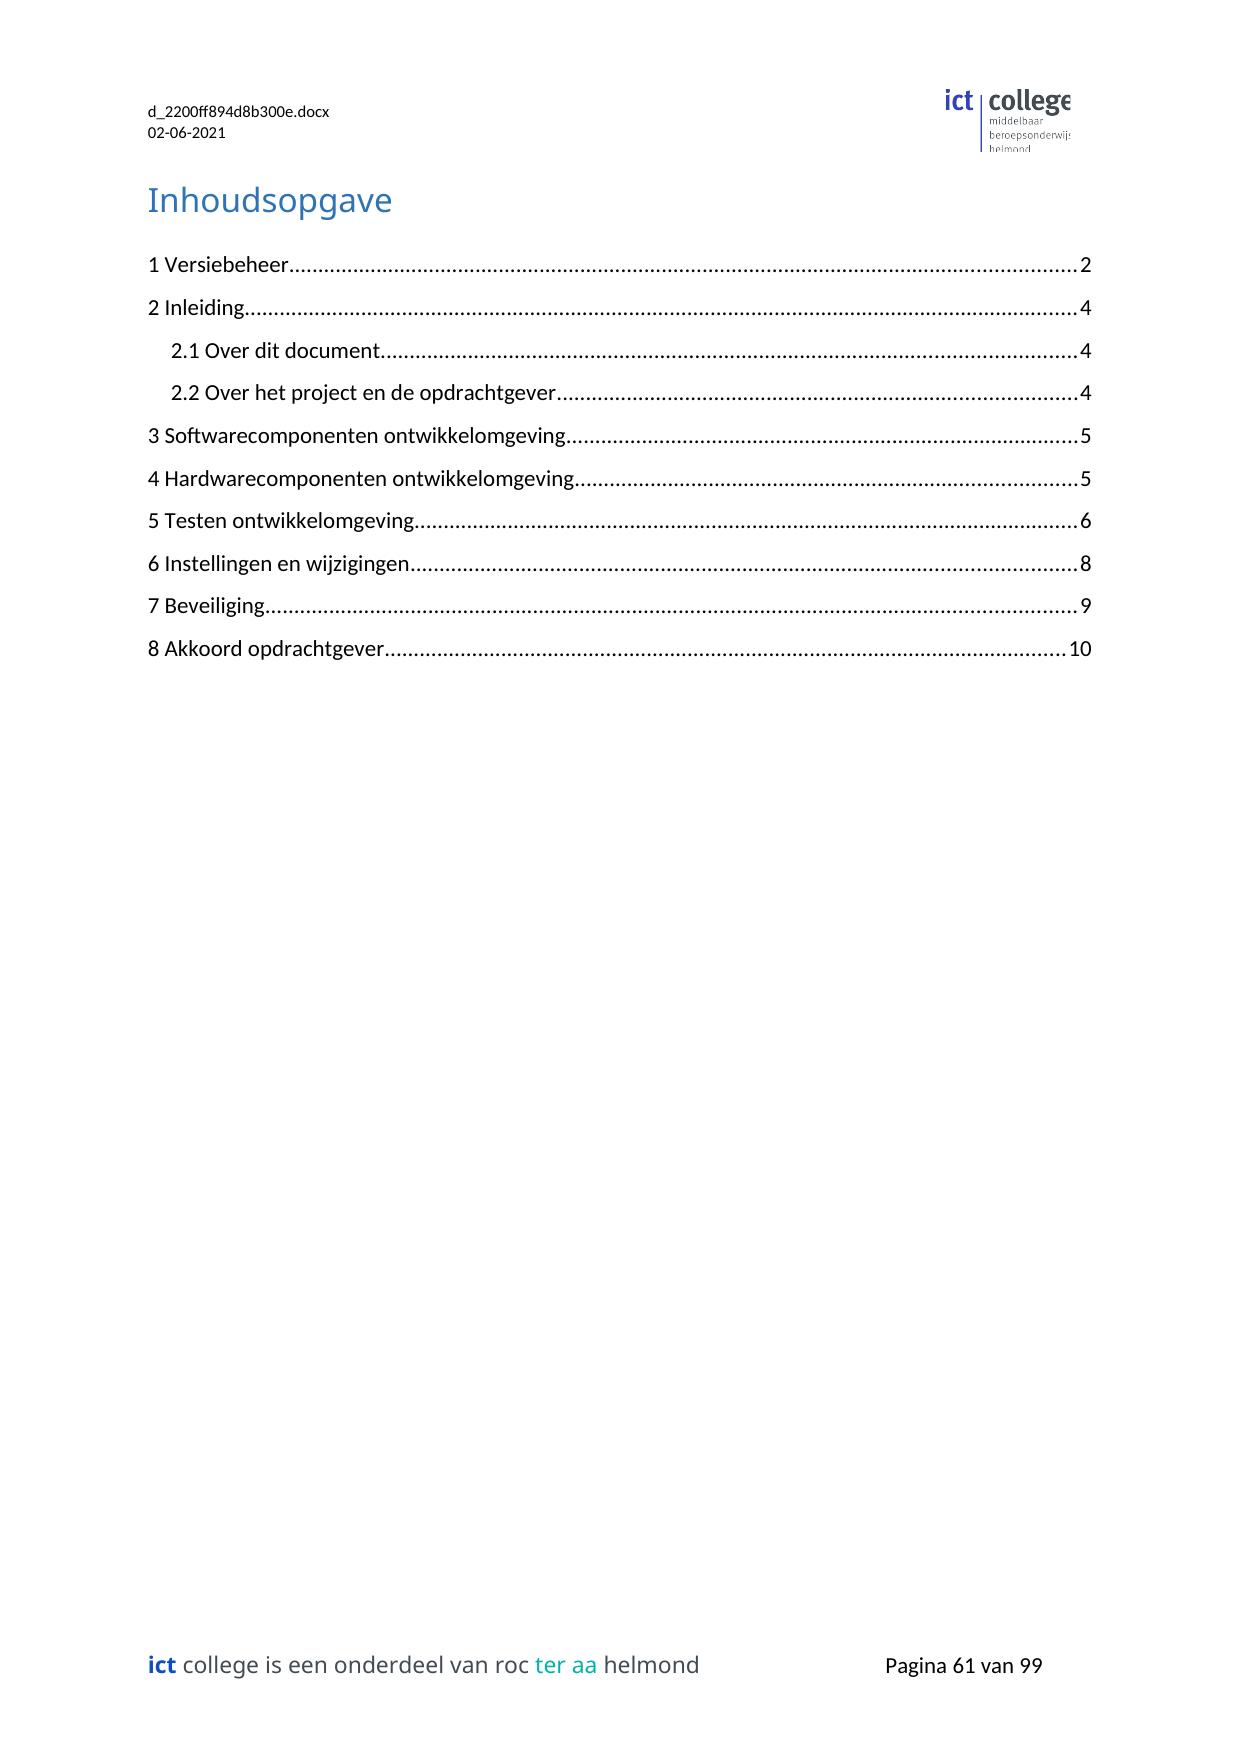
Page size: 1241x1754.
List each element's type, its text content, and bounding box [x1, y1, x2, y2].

text 5 Testen ontwikkelomgeving 6 [148, 506, 1093, 534]
text 7 Beveiliging 9 [148, 591, 1093, 619]
text 6 Instellingen en wijzigingen 8 [148, 549, 1093, 577]
text 2.2 Over het project en de opdrachtgever 4 [171, 378, 1093, 406]
text 3 Softwarecomponenten ontwikkelomgeving 5 [148, 421, 1093, 449]
text 2.1 Over dit document 4 [171, 336, 1093, 364]
text 1 Versiebeheer 2 [148, 251, 1093, 279]
text 2 Inleiding 4 [148, 293, 1093, 321]
text Inhoudsopgave [148, 177, 1093, 223]
text 4 Hardwarecomponenten ontwikkelomgeving 5 [148, 464, 1093, 492]
text 8 Akkoord opdrachtgever 10 [148, 634, 1093, 662]
picture [945, 89, 1071, 152]
